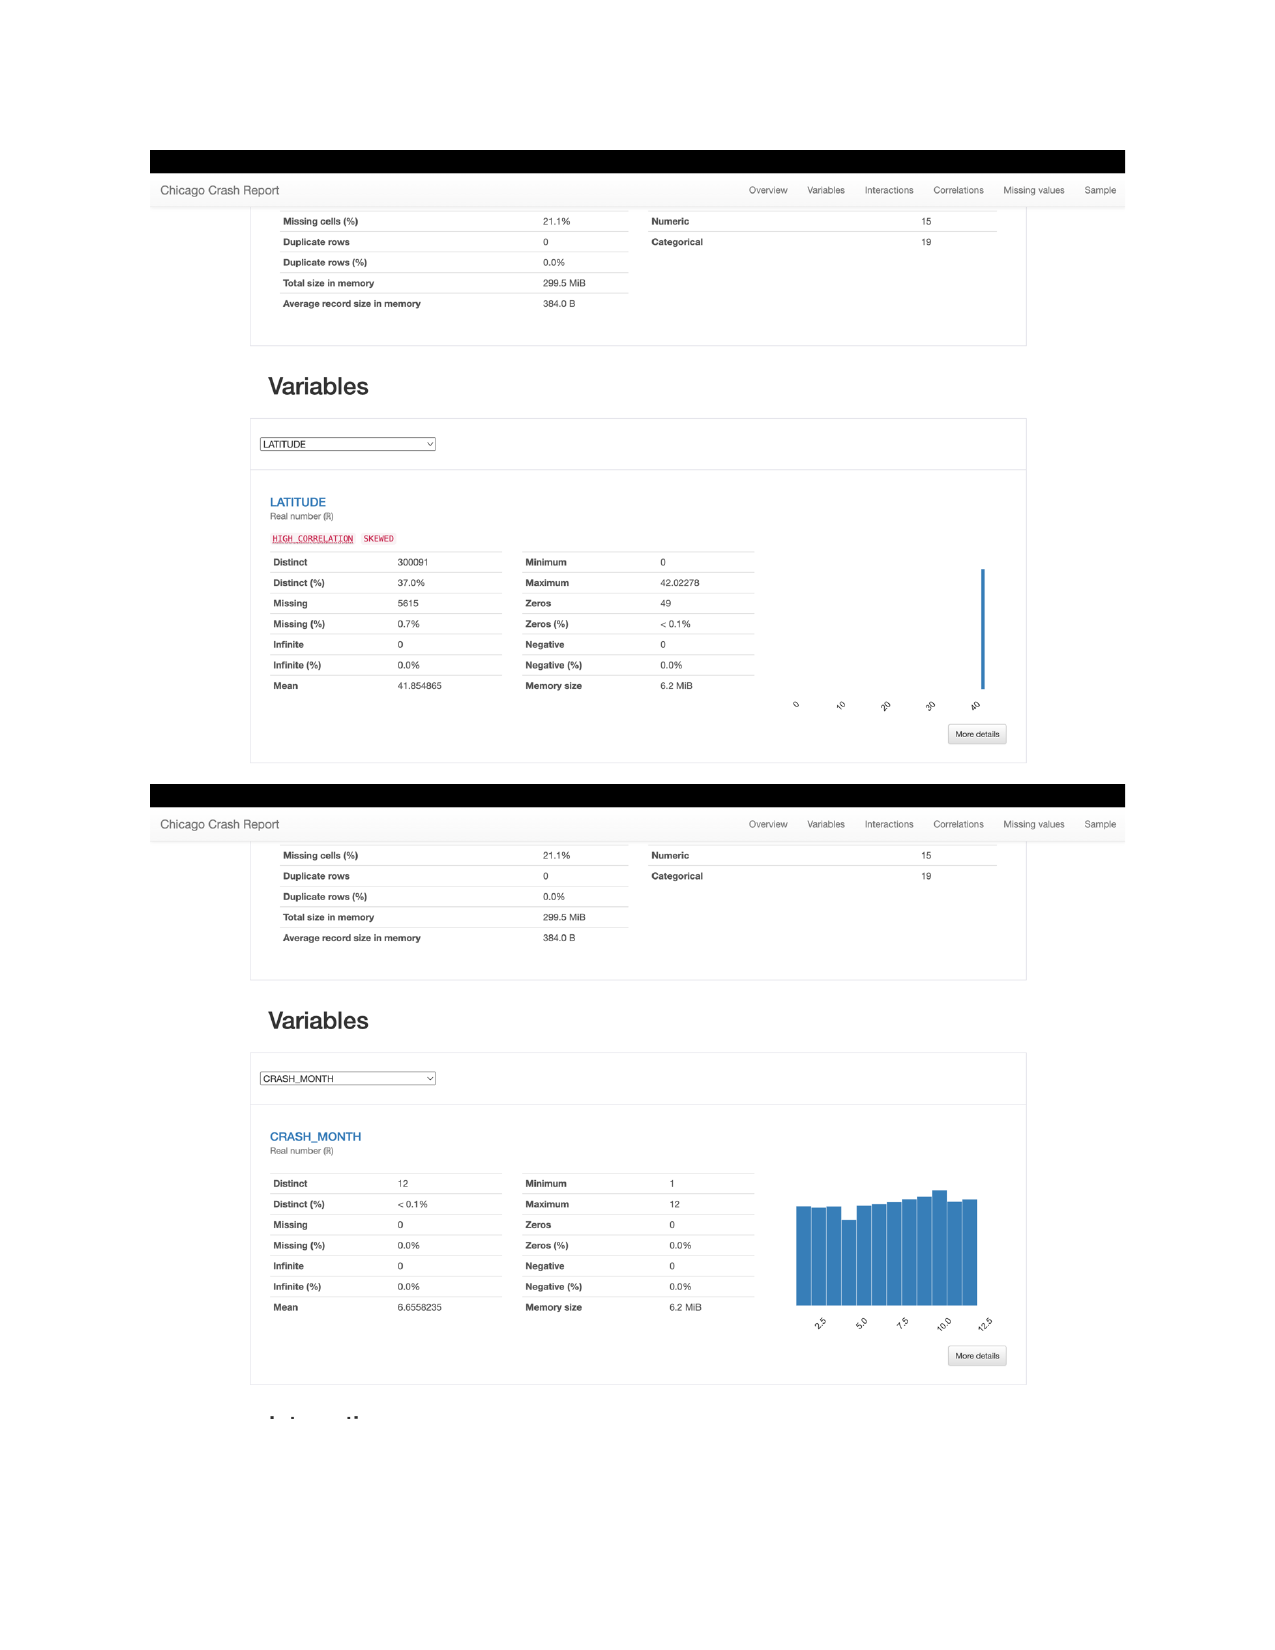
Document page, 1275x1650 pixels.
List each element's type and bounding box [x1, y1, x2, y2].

picture [150, 150, 1125, 1419]
